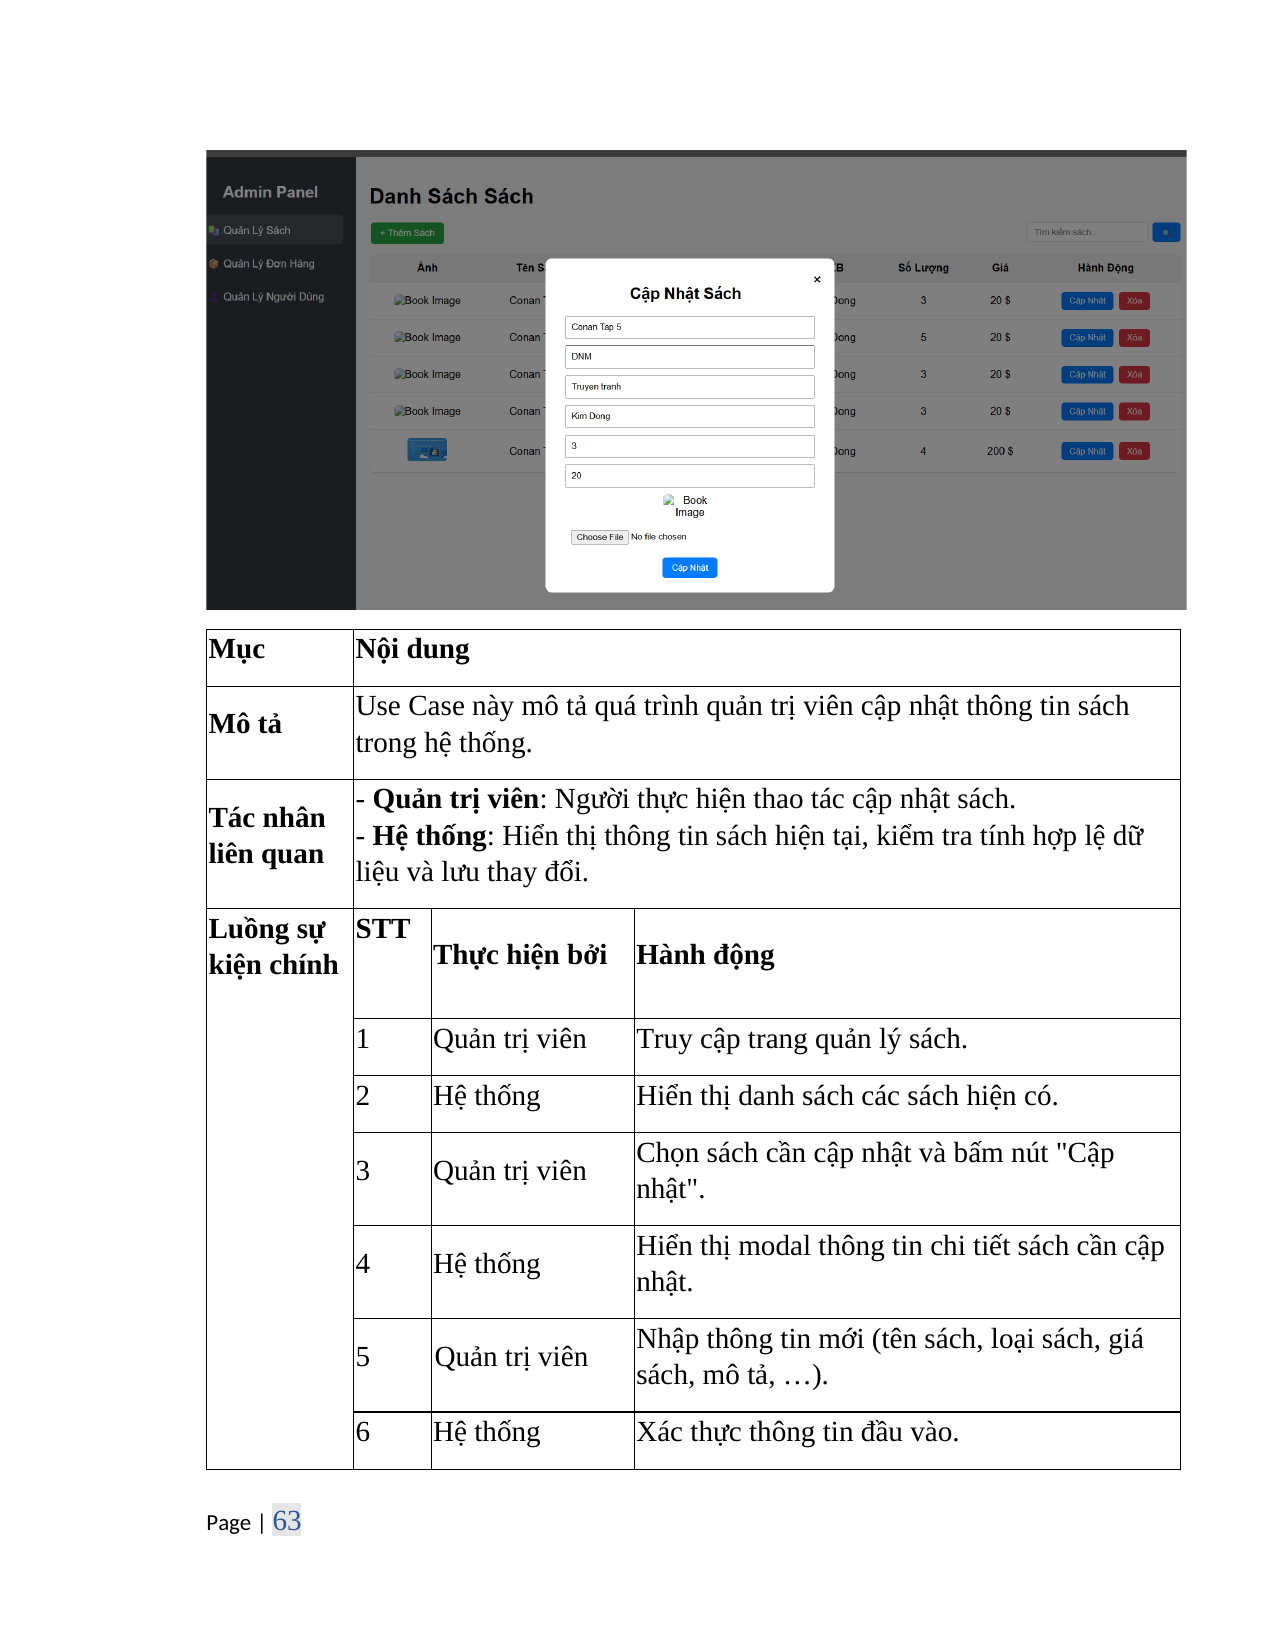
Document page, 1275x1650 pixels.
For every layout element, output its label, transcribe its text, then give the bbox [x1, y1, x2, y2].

table_cell Truy cập trang quản lý sách. [635, 1019, 1180, 1075]
table_cell 5 [354, 1319, 431, 1411]
table_cell Tác nhân liên quan [207, 780, 353, 908]
table_cell - Quản trị viên: Người thực hiện thao tác cập nhật sách. - Hệ thống: Hiển thị thông tin sách hiện tại, kiểm tra tính hợp lệ dữ liệu và lưu thay đổi. [354, 780, 1180, 908]
table_cell Quản trị viên [432, 1019, 634, 1075]
picture [206, 150, 1187, 610]
table_cell Xác thực thông tin đầu vào. [635, 1413, 1180, 1468]
table_cell 3 [354, 1133, 431, 1225]
table_cell Chọn sách cần cập nhật và bấm nút "Cập nhật". [635, 1133, 1180, 1225]
table_header Mục [207, 630, 353, 686]
table_cell Hiển thị danh sách các sách hiện có. [635, 1076, 1180, 1132]
table_cell Mô tả [207, 687, 353, 779]
table_cell STT [354, 909, 431, 1018]
table_cell Hệ thống [432, 1413, 634, 1468]
table_cell [432, 1319, 634, 1411]
table_cell 4 [354, 1226, 431, 1318]
table_cell Hiển thị modal thông tin chi tiết sách cần cập nhật. [635, 1226, 1180, 1318]
table_cell 2 [354, 1076, 431, 1132]
table_cell Hệ thống [432, 1226, 634, 1318]
table_cell 6 [354, 1413, 431, 1468]
table_cell Hệ thống [432, 1076, 634, 1132]
table_cell Nhập thông tin mới (tên sách, loại sách, giá sách, mô tả, …). [635, 1319, 1180, 1411]
table_cell Luồng sự kiện chính [207, 909, 353, 1468]
table_cell Hành động [635, 909, 1180, 1018]
table_cell 1 [354, 1019, 431, 1075]
table_cell Quản trị viên [432, 1133, 634, 1225]
table_header Nội dung [354, 630, 1180, 686]
table_cell Use Case này mô tả quá trình quản trị viên cập nhật thông tin sách trong hệ thống. [354, 687, 1180, 779]
table_cell Thực hiện bởi [432, 909, 634, 1018]
